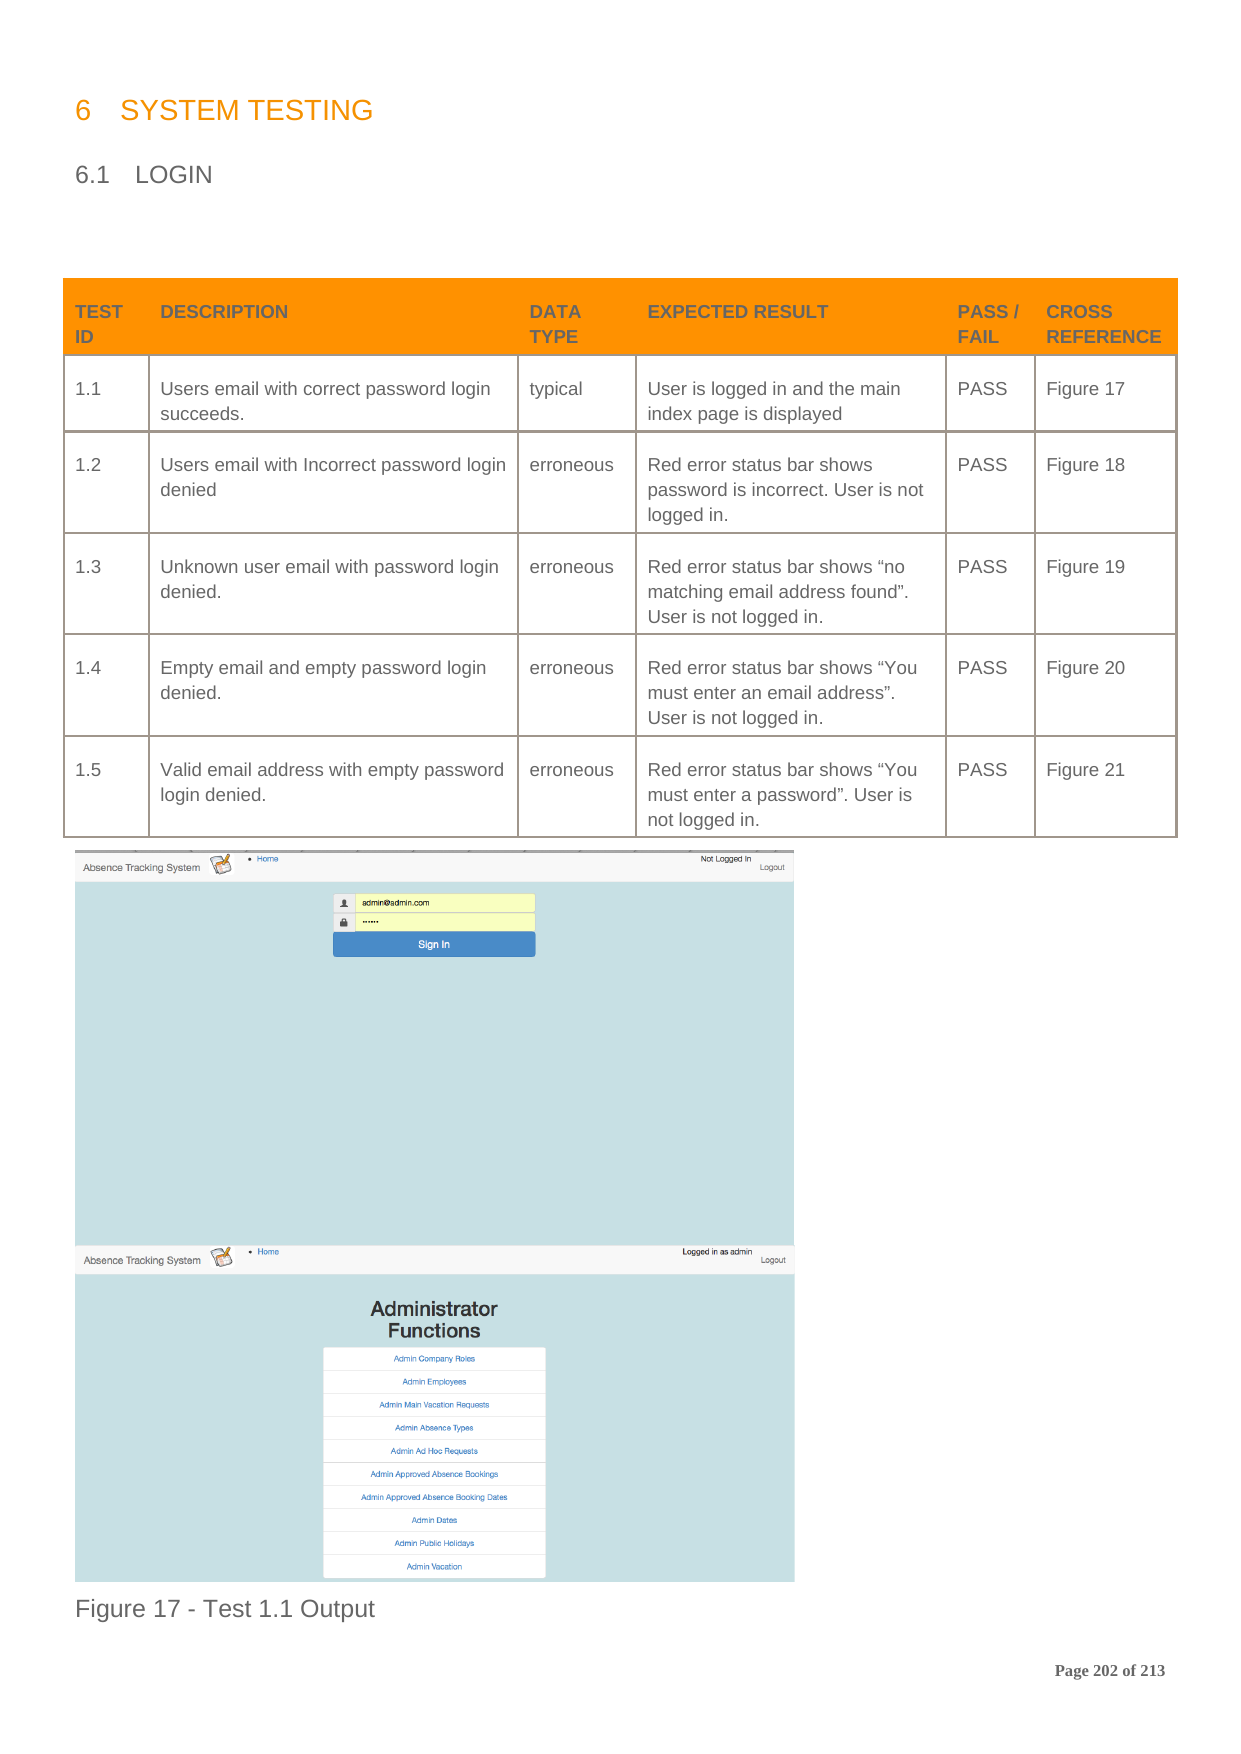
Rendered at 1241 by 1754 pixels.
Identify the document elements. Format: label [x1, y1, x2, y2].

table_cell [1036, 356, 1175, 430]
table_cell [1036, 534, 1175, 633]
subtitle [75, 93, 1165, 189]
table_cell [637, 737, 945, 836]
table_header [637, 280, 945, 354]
picture [75, 850, 795, 1582]
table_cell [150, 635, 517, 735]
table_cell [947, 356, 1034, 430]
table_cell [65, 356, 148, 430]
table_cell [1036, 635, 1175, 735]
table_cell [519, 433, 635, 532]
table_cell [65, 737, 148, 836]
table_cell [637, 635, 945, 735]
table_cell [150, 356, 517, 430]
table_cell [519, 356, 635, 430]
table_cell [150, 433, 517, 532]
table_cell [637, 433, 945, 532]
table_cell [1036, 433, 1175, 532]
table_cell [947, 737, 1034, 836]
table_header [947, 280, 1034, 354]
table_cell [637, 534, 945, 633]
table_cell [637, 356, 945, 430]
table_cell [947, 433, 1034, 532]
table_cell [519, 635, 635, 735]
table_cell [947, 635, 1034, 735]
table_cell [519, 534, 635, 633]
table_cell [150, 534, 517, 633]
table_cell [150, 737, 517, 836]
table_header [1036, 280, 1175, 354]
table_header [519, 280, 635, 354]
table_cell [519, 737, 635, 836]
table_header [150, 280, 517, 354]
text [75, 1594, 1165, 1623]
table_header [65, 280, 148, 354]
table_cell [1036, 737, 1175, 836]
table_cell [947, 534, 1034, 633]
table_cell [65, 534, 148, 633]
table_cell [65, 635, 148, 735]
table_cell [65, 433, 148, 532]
